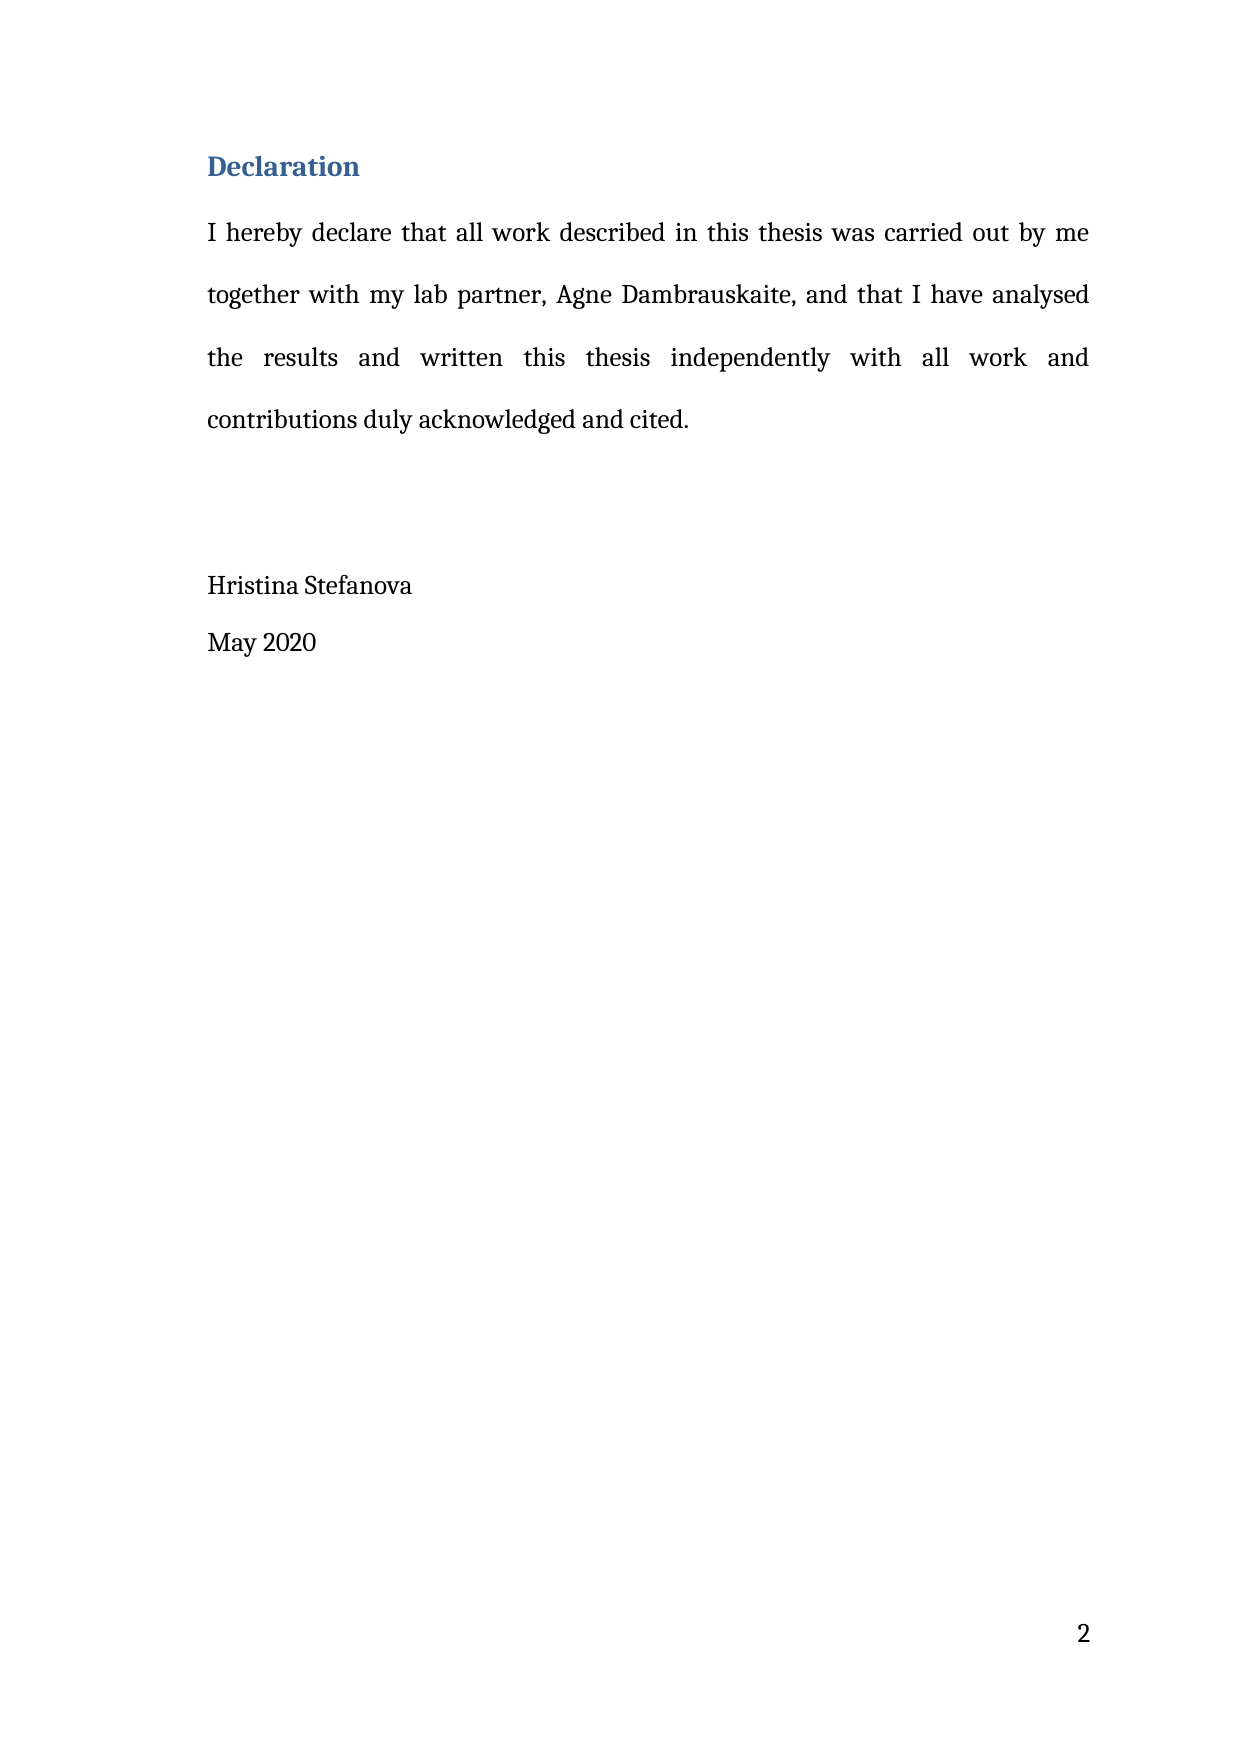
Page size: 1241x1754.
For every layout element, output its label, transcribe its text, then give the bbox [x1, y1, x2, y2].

text Hristina Stefanova [207, 570, 1090, 601]
text I hereby declare that all work described in this thesis was carried out by me together with my lab partner, Agne Dambrauskaite, and that I have analysed the results and written this thesis independently with all work and contributions duly acknowledged and cited. [207, 217, 1090, 435]
text May 2020 [207, 627, 1090, 658]
subtitle Declaration [207, 150, 1090, 183]
